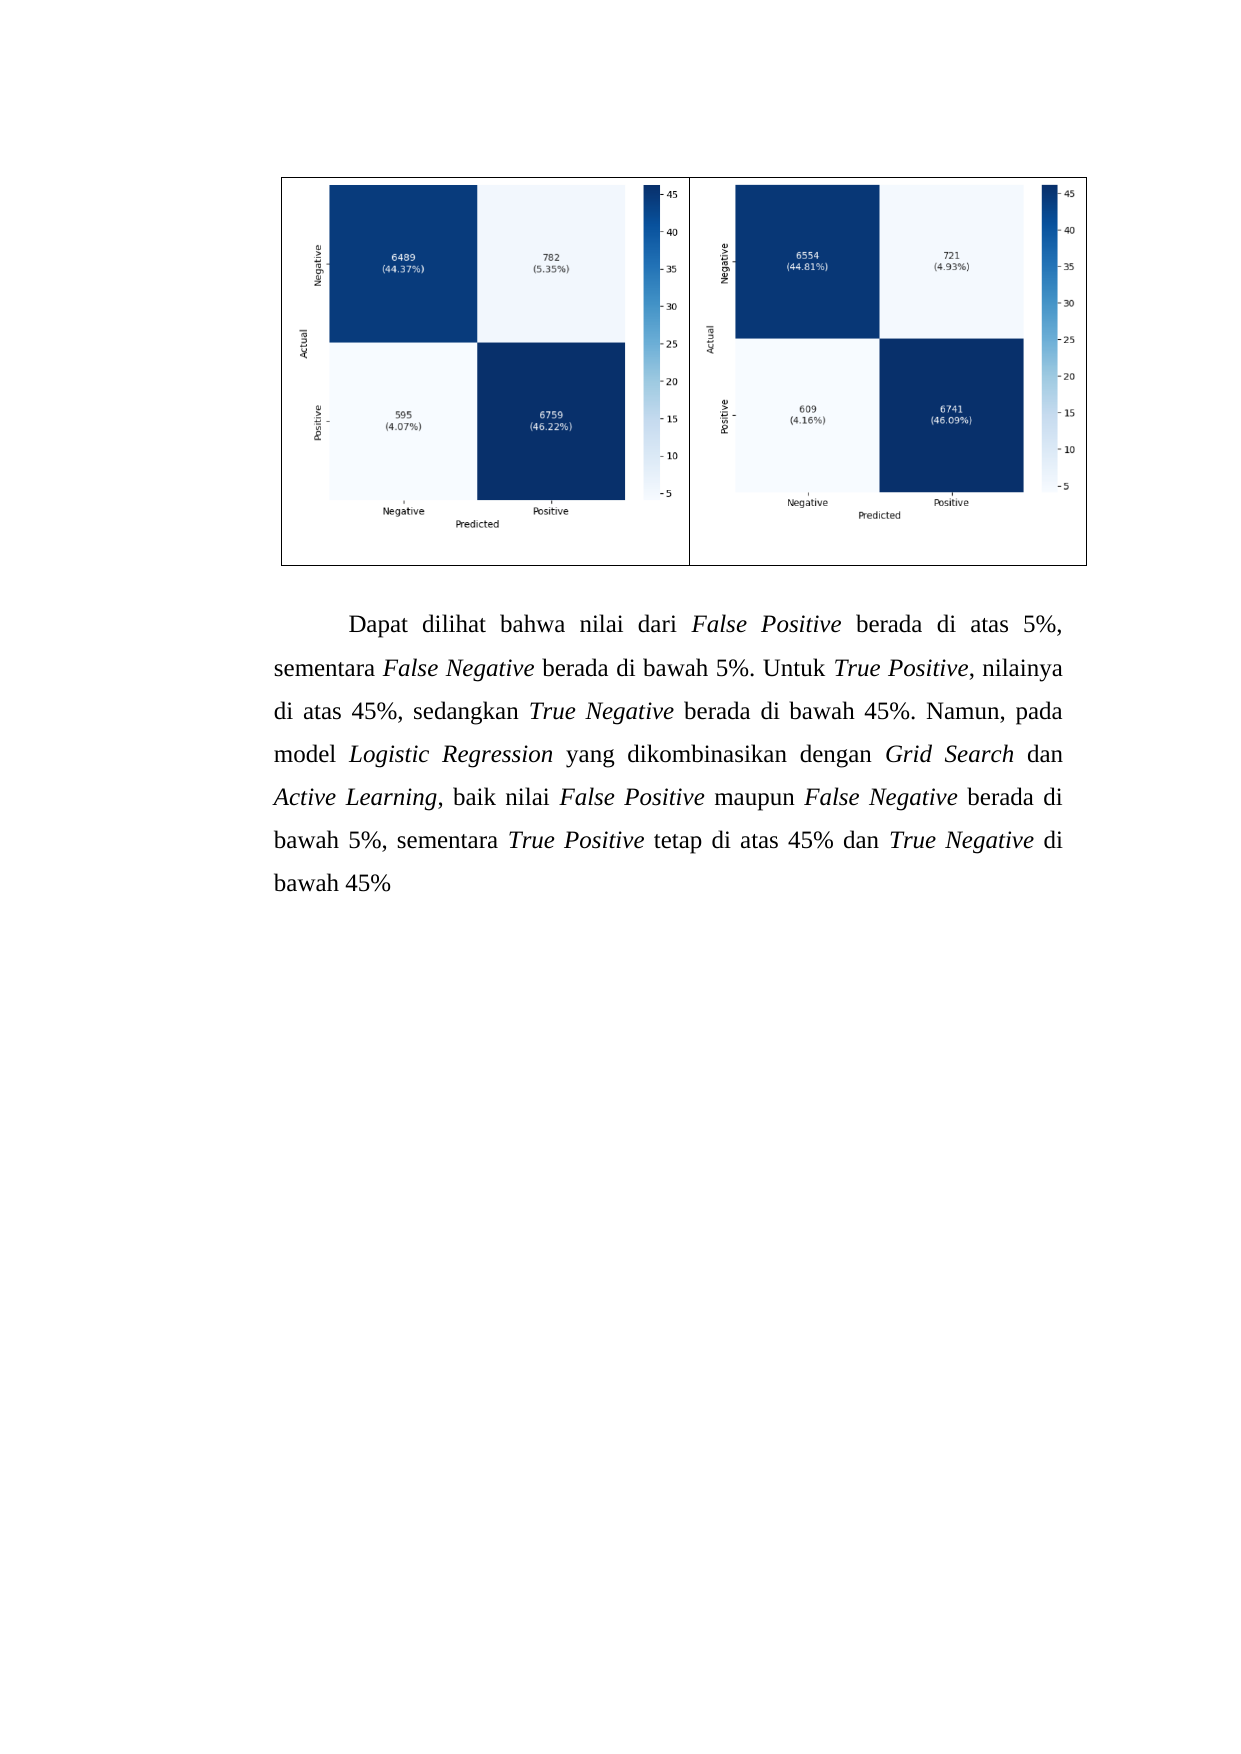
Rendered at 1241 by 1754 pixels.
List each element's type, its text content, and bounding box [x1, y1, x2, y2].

picture [293, 178, 684, 536]
list Dapat dilihat bahwa nilai dari False Positive berada di atas 5%, sementara False Negative berada di bawah 5%. Untuk True Positive, nilainya di atas 45%, sedangkan True Negative berada di bawah 45%. Namun, pada model Logistic Regression yang dikombinasikan dengan Grid Search dan Active Learning, baik nilai False Positive maupun False Negative berada di bawah 5%, sementara True Positive tetap di atas 45% dan True Negative di bawah 45% [274, 609, 1063, 897]
table_cell [282, 178, 689, 565]
picture [700, 178, 1081, 527]
table_cell [690, 178, 1086, 565]
